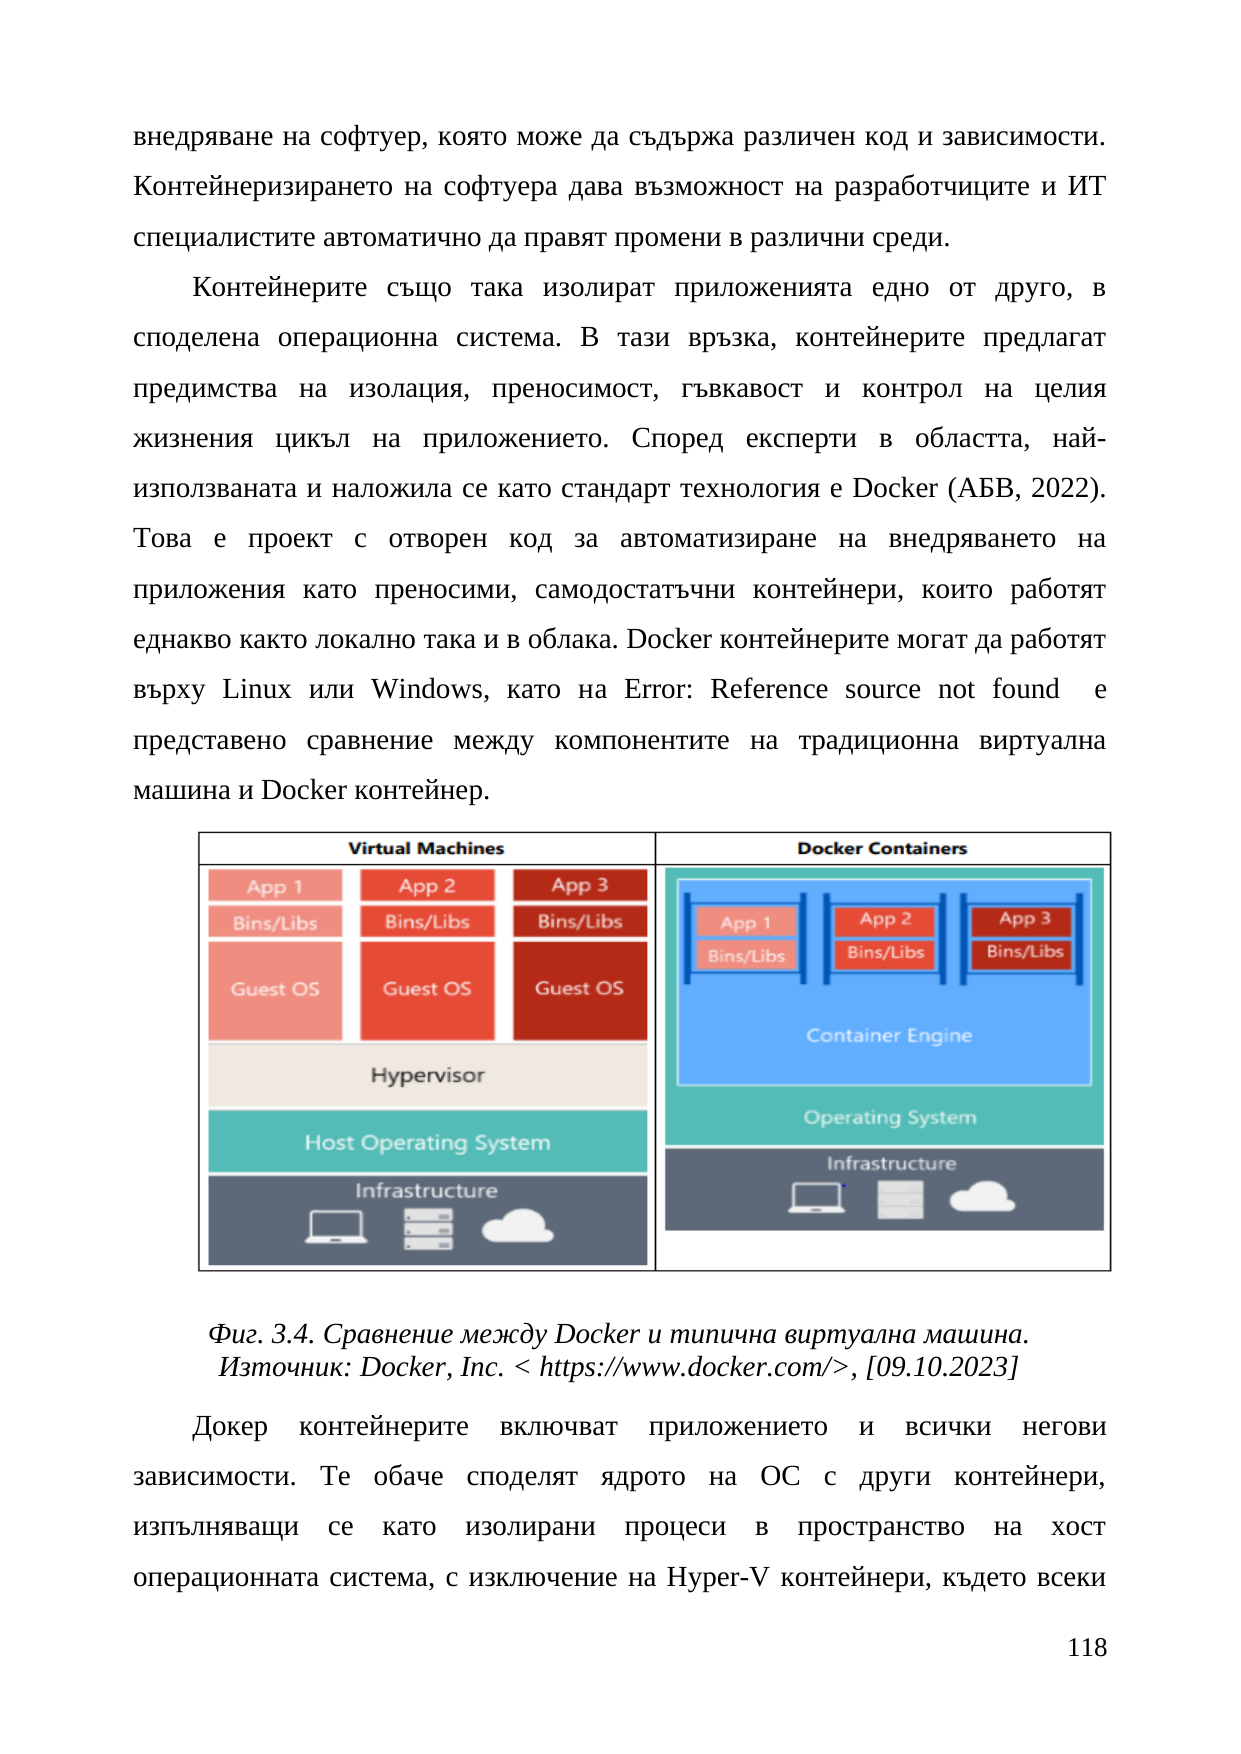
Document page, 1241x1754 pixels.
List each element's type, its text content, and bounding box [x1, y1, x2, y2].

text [133, 1408, 1107, 1592]
title Фиг. 3.4. Сравнение между Docker и типична виртуална машина. Източник: Docker, Inc. < https://www.docker.com/>, [09.10.2023] [192, 1316, 1048, 1383]
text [133, 118, 1107, 252]
picture [192, 822, 1119, 1274]
